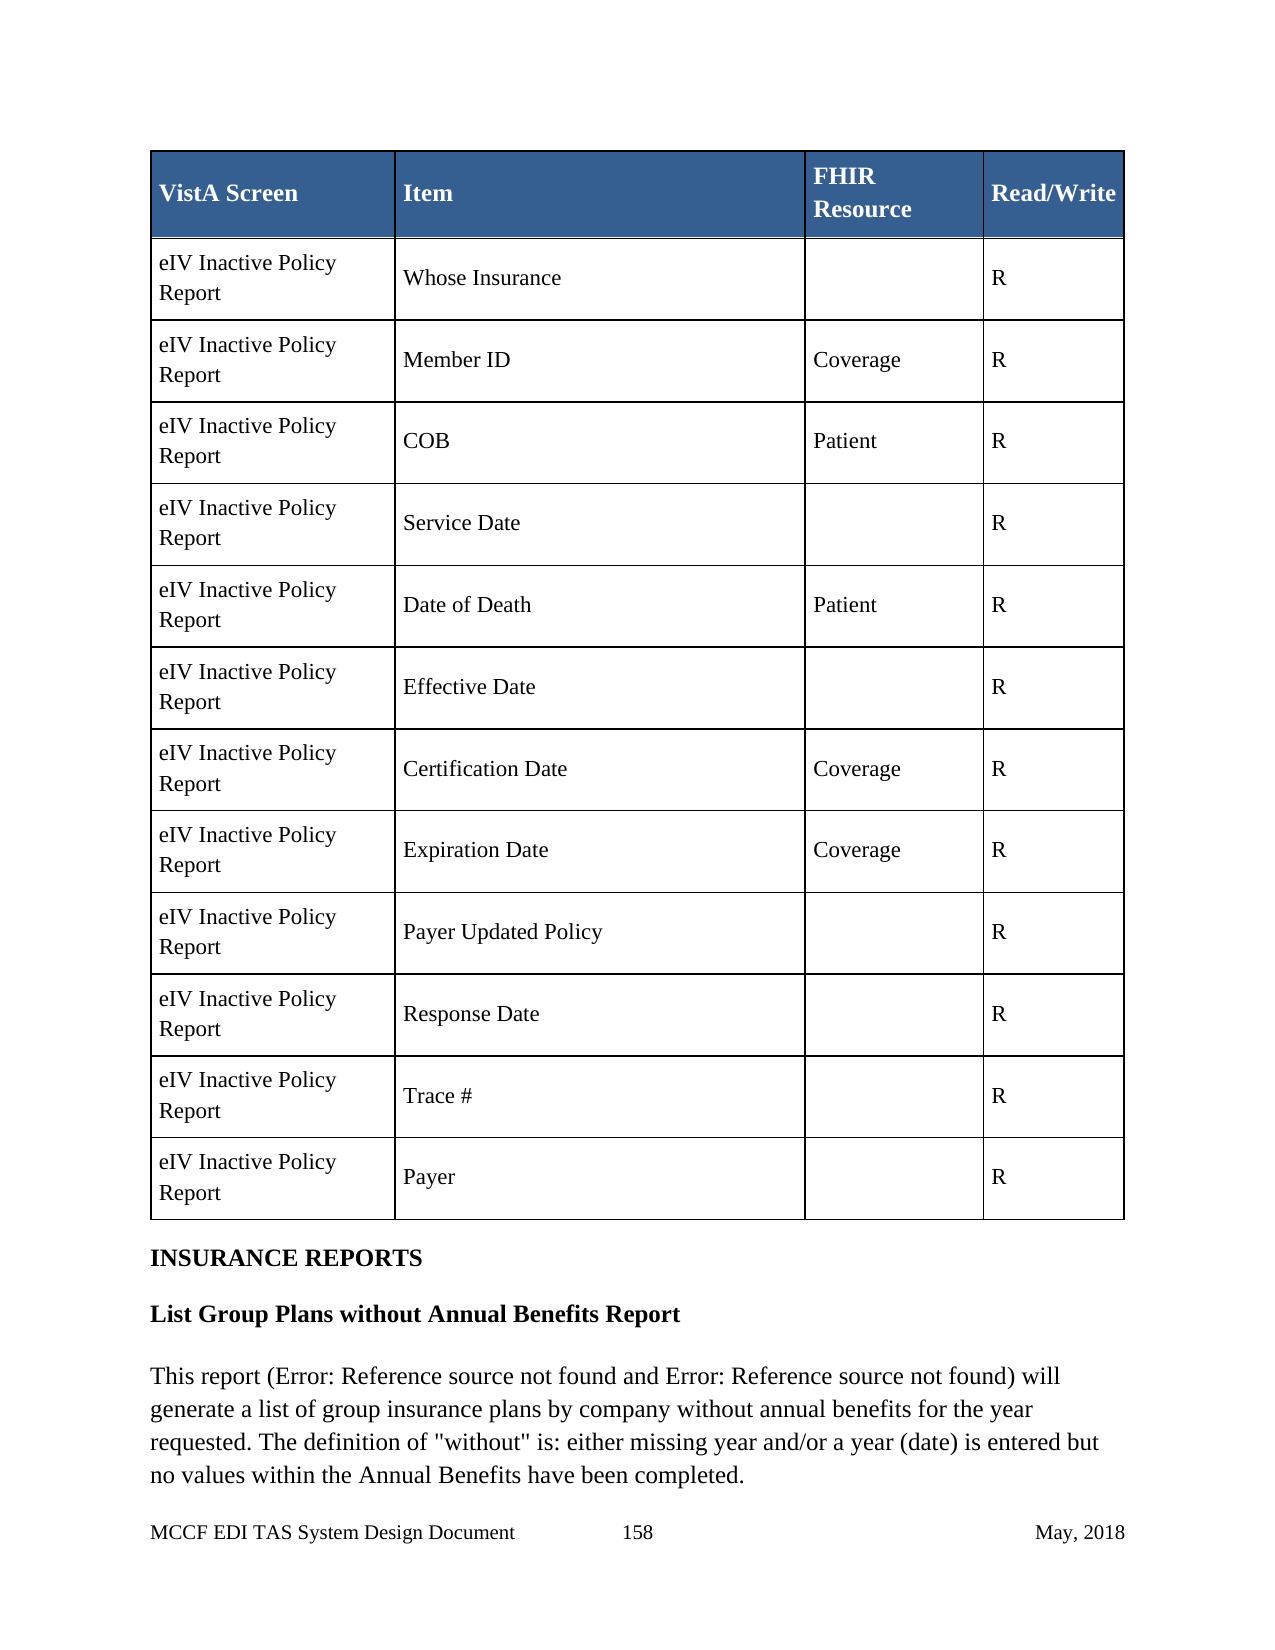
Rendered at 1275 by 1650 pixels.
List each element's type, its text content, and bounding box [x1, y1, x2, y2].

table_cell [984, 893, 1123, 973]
text INSURANCE REPORTS [150, 1243, 1125, 1272]
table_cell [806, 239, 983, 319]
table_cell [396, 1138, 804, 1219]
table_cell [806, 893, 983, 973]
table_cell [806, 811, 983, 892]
text List Group Plans without Annual Benefits Report [150, 1299, 1125, 1328]
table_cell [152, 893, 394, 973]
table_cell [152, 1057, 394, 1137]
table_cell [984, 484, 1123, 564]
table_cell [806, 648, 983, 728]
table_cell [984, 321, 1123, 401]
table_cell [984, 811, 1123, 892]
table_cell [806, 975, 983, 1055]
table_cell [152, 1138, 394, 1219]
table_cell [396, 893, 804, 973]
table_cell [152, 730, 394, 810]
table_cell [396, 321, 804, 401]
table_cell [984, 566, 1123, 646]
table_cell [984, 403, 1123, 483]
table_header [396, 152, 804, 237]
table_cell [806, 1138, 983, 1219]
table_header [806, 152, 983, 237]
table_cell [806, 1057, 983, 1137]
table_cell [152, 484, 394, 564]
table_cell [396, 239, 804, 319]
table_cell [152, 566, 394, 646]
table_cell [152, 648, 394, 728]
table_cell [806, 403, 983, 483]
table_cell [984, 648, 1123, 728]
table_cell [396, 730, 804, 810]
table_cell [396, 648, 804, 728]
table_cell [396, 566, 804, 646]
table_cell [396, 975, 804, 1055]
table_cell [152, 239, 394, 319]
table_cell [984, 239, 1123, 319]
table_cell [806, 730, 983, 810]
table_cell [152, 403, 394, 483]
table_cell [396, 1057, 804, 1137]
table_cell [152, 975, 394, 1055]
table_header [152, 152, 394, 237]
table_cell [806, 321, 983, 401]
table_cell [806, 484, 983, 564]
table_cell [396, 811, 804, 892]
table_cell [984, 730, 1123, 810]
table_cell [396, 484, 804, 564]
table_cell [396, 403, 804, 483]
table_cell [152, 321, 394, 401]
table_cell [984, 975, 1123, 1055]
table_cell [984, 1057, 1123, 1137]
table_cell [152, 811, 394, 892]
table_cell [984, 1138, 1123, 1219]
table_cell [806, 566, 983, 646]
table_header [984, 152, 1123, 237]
